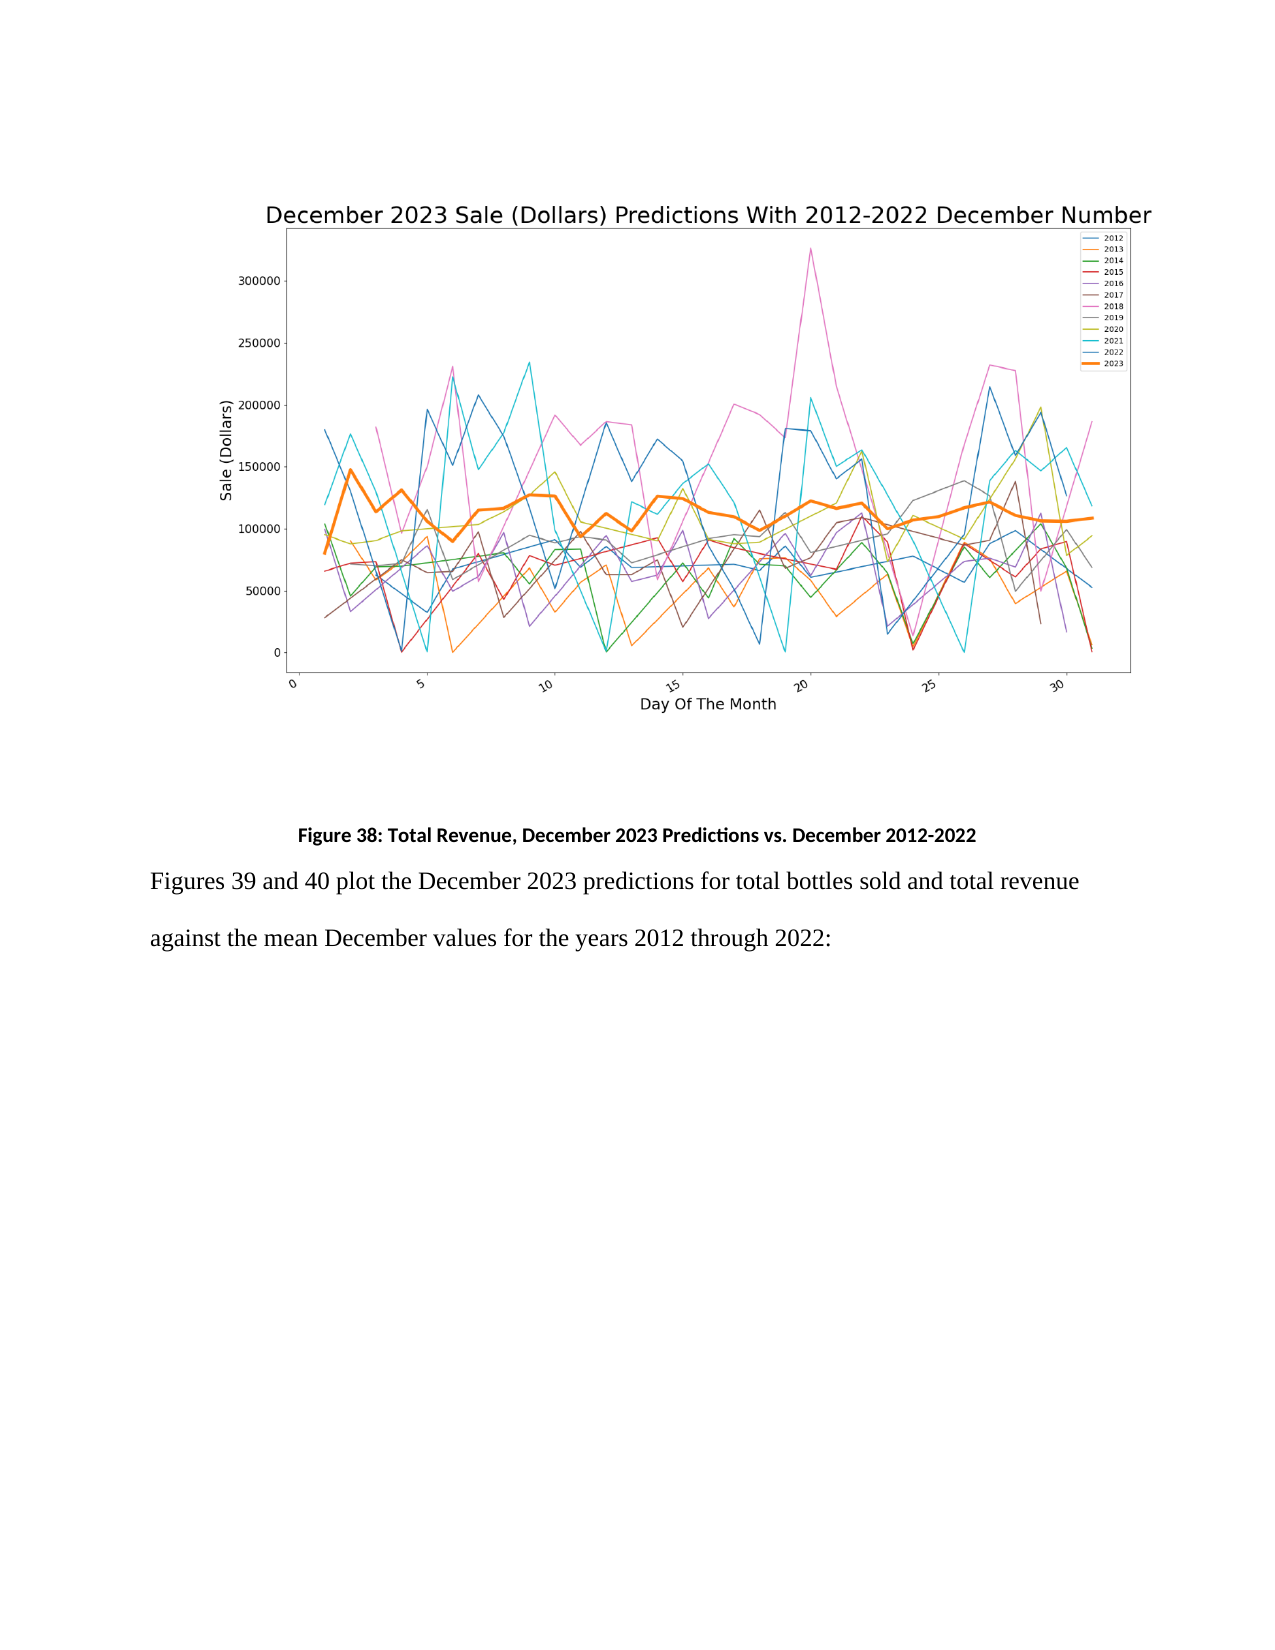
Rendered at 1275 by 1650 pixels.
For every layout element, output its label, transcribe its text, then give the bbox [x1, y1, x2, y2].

picture [150, 150, 1239, 803]
text Figure 38: Total Revenue, December 2023 Predictions vs. December 2012-2022 [150, 822, 1125, 847]
text Figures 39 and 40 plot the December 2023 predictions for total bottles sold and total revenue against the mean December values for the years 2012 through 2022: [150, 866, 1125, 952]
